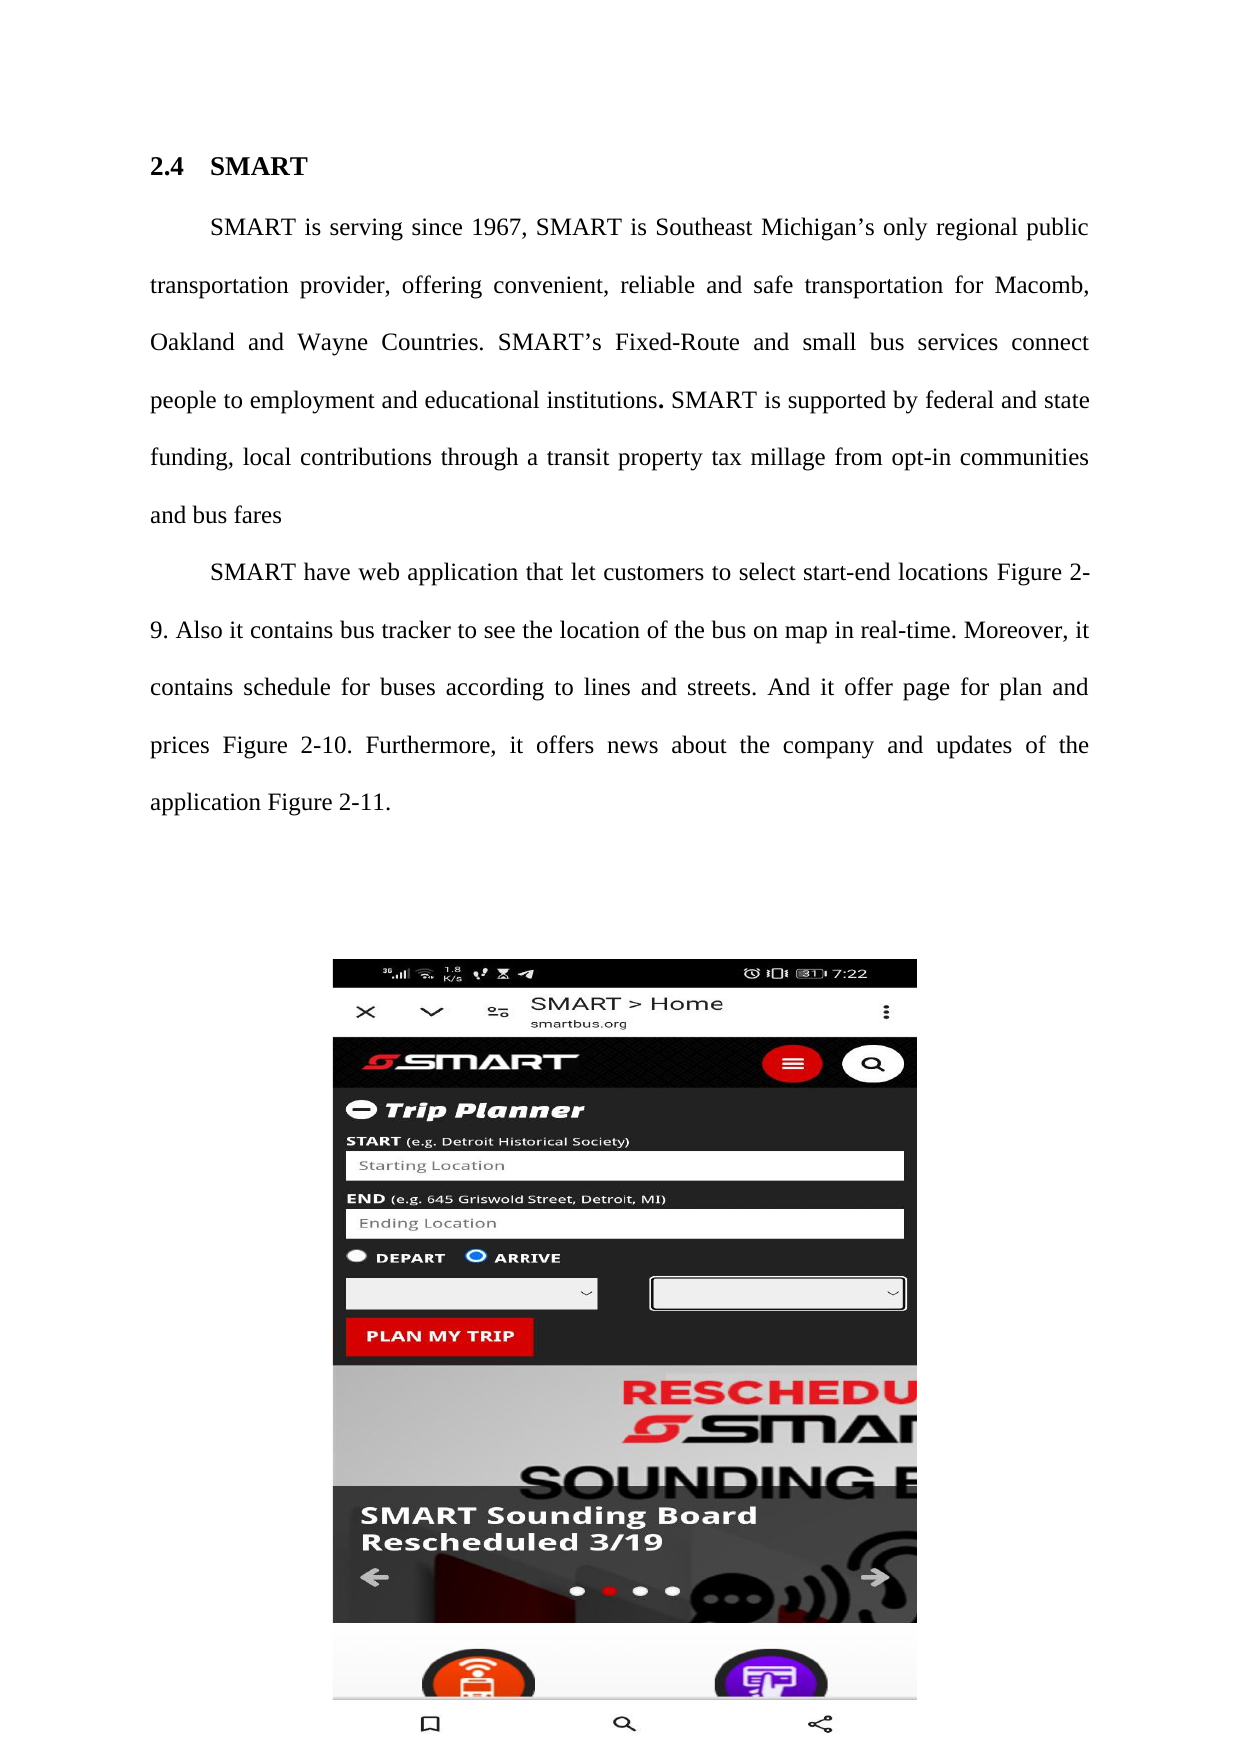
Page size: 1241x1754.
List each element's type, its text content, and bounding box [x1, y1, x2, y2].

subtitle SMART [150, 150, 1090, 181]
picture [332, 959, 917, 1748]
text SMART is serving since 1967, SMART is Southeast Michigan’s only regional public transportation provider, offering convenient, reliable and safe transportation for Macomb, Oakland and Wayne Countries. SMART’s Fixed-Route and small bus services connect people to employment and educational institutions. SMART is supported by federal and state funding, local contributions through a transit property tax millage from opt-in communities and bus fares [150, 212, 1090, 528]
text SMART have web application that let customers to select start-end locations Figure ‎2-10. Also it contains bus tracker to see the location of the bus on map in real-time. Moreover, it contains schedule for buses according to lines and streets. And it offer page for plan and prices Figure ‎2-11. Furthermore, it offers news about the company and updates of the application Figure ‎2-12. [150, 557, 1090, 816]
